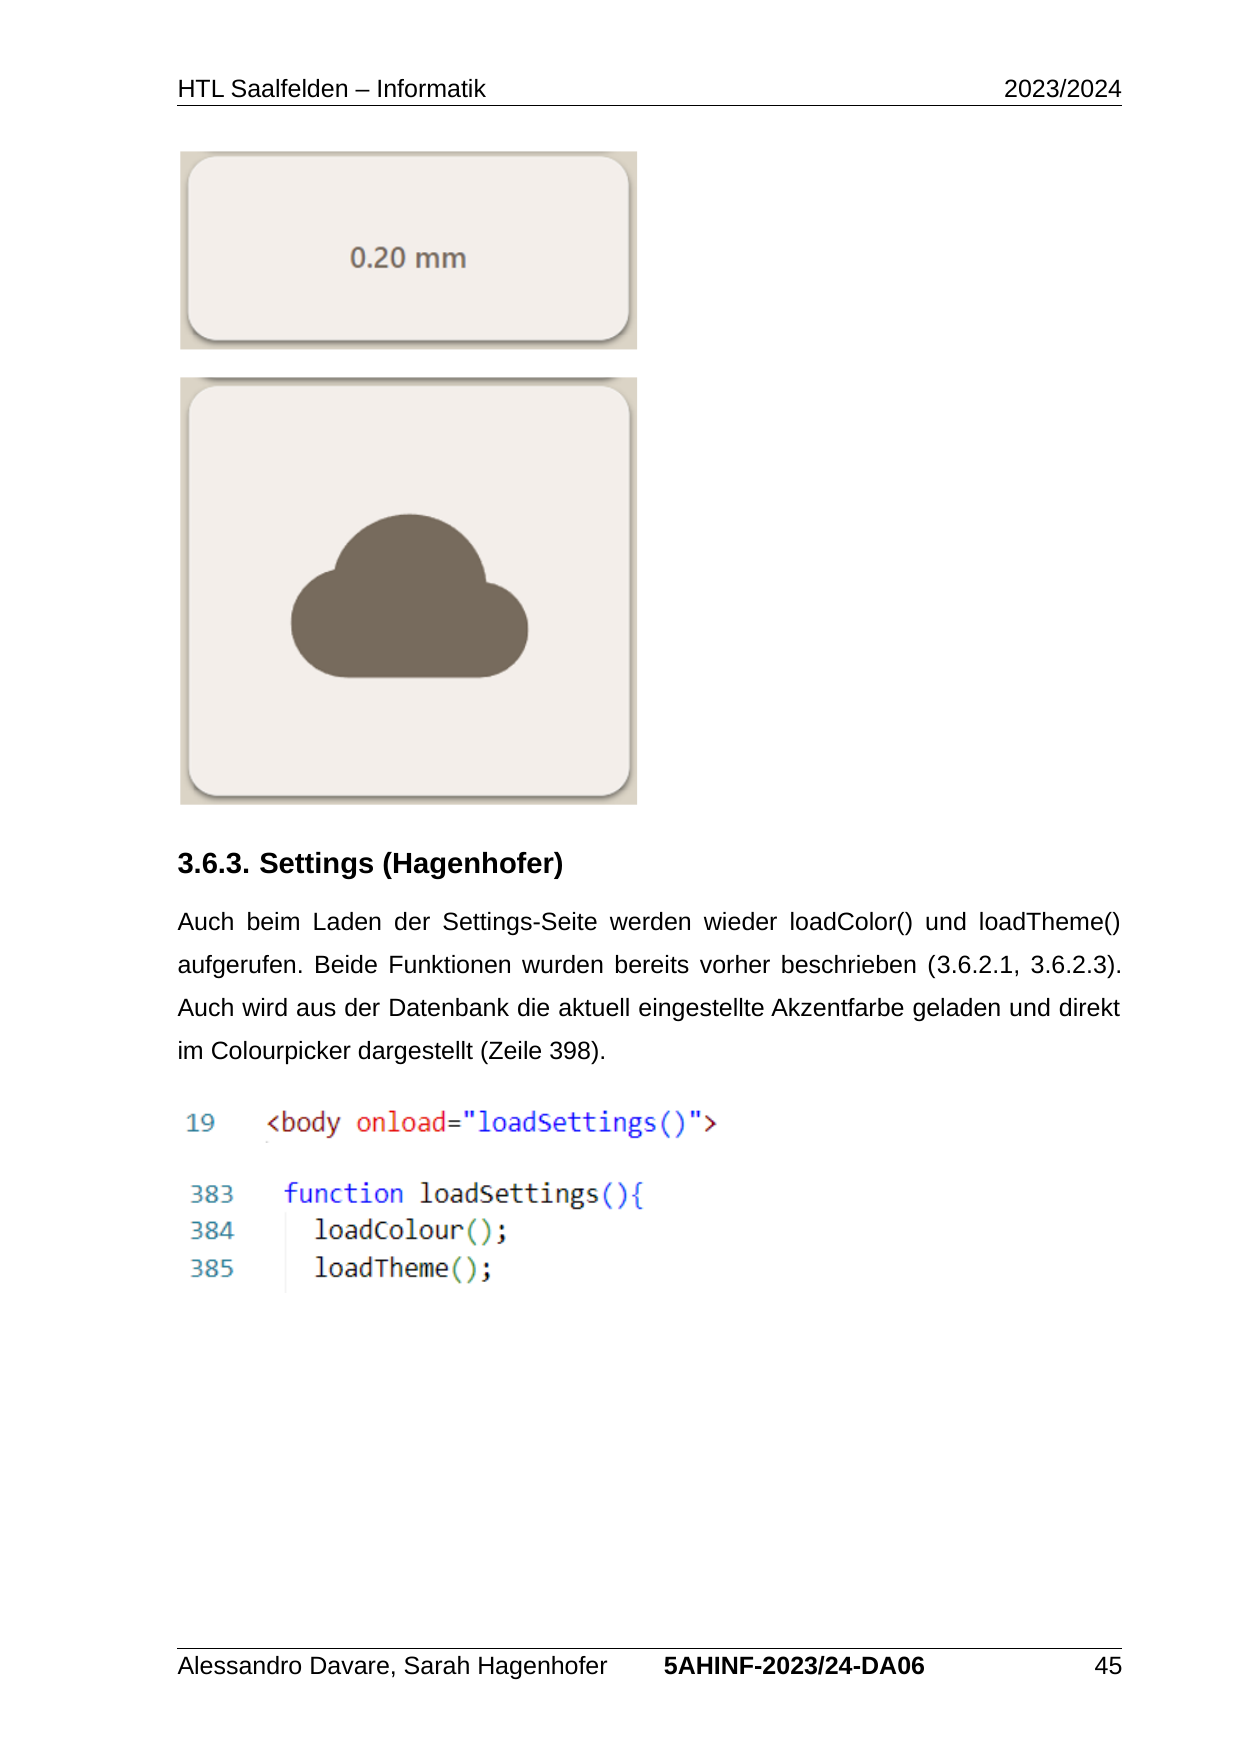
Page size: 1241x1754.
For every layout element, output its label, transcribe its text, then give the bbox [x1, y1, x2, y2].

picture [177, 147, 638, 807]
picture [177, 1095, 748, 1143]
text Auch beim Laden der Settings-Seite werden wieder loadColor() und loadTheme() aufgerufen. Beide Funktionen wurden bereits vorher beschrieben (3.6.2.1, 3.6.2.3). Auch wird aus der Datenbank die aktuell eingestellte Akzentfarbe geladen und direkt im Colourpicker dargestellt (Zeile 398). [177, 907, 1122, 1065]
picture [177, 1173, 653, 1293]
subtitle Settings (Hagenhofer) [177, 846, 1122, 879]
